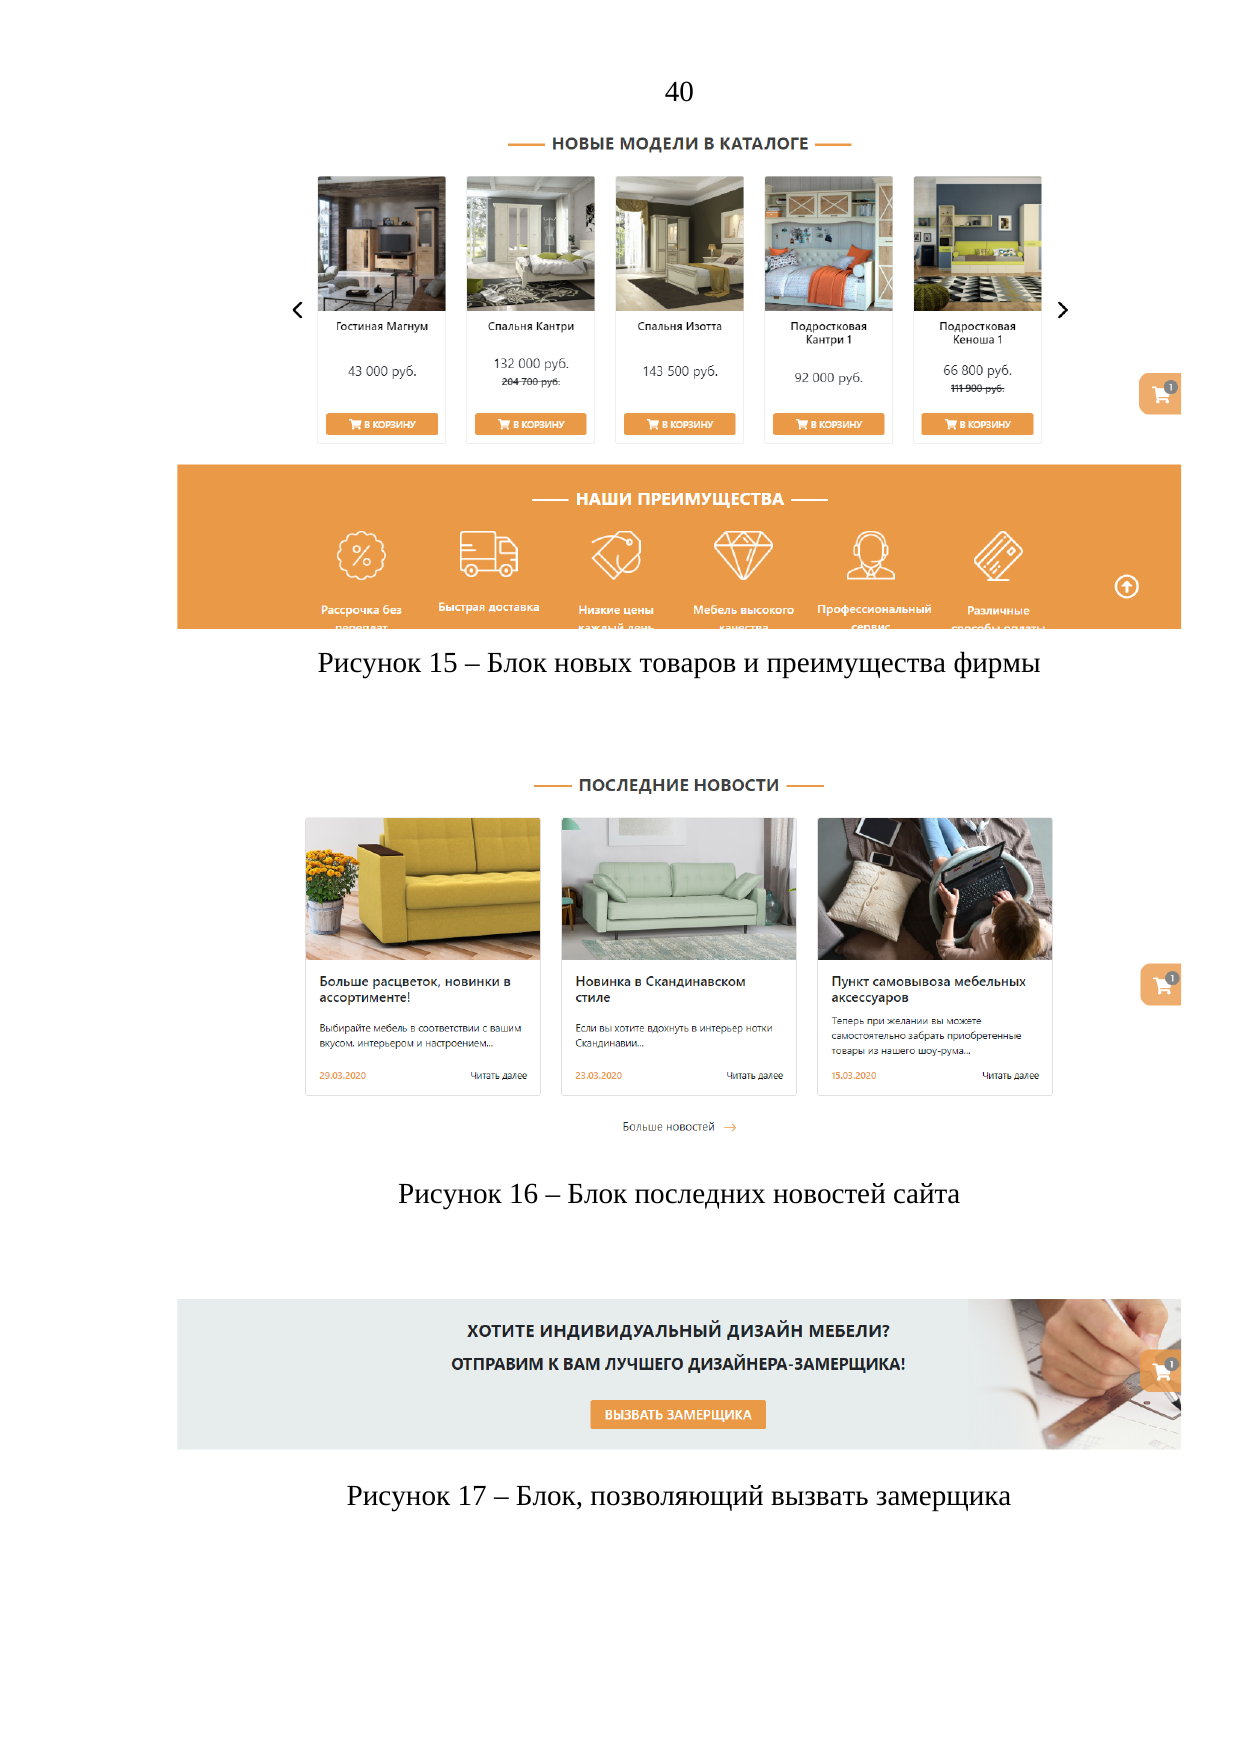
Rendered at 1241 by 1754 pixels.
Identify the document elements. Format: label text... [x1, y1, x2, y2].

picture [177, 1283, 1182, 1462]
picture [177, 752, 1182, 1160]
text Рисунок 17 – Блок, позволяющий вызвать замерщика [177, 1478, 1181, 1512]
picture [177, 135, 1182, 629]
text Рисунок 16 – Блок последних новостей сайта [177, 1176, 1181, 1210]
text Рисунок 15 – Блок новых товаров и преимущества фирмы [177, 645, 1181, 678]
